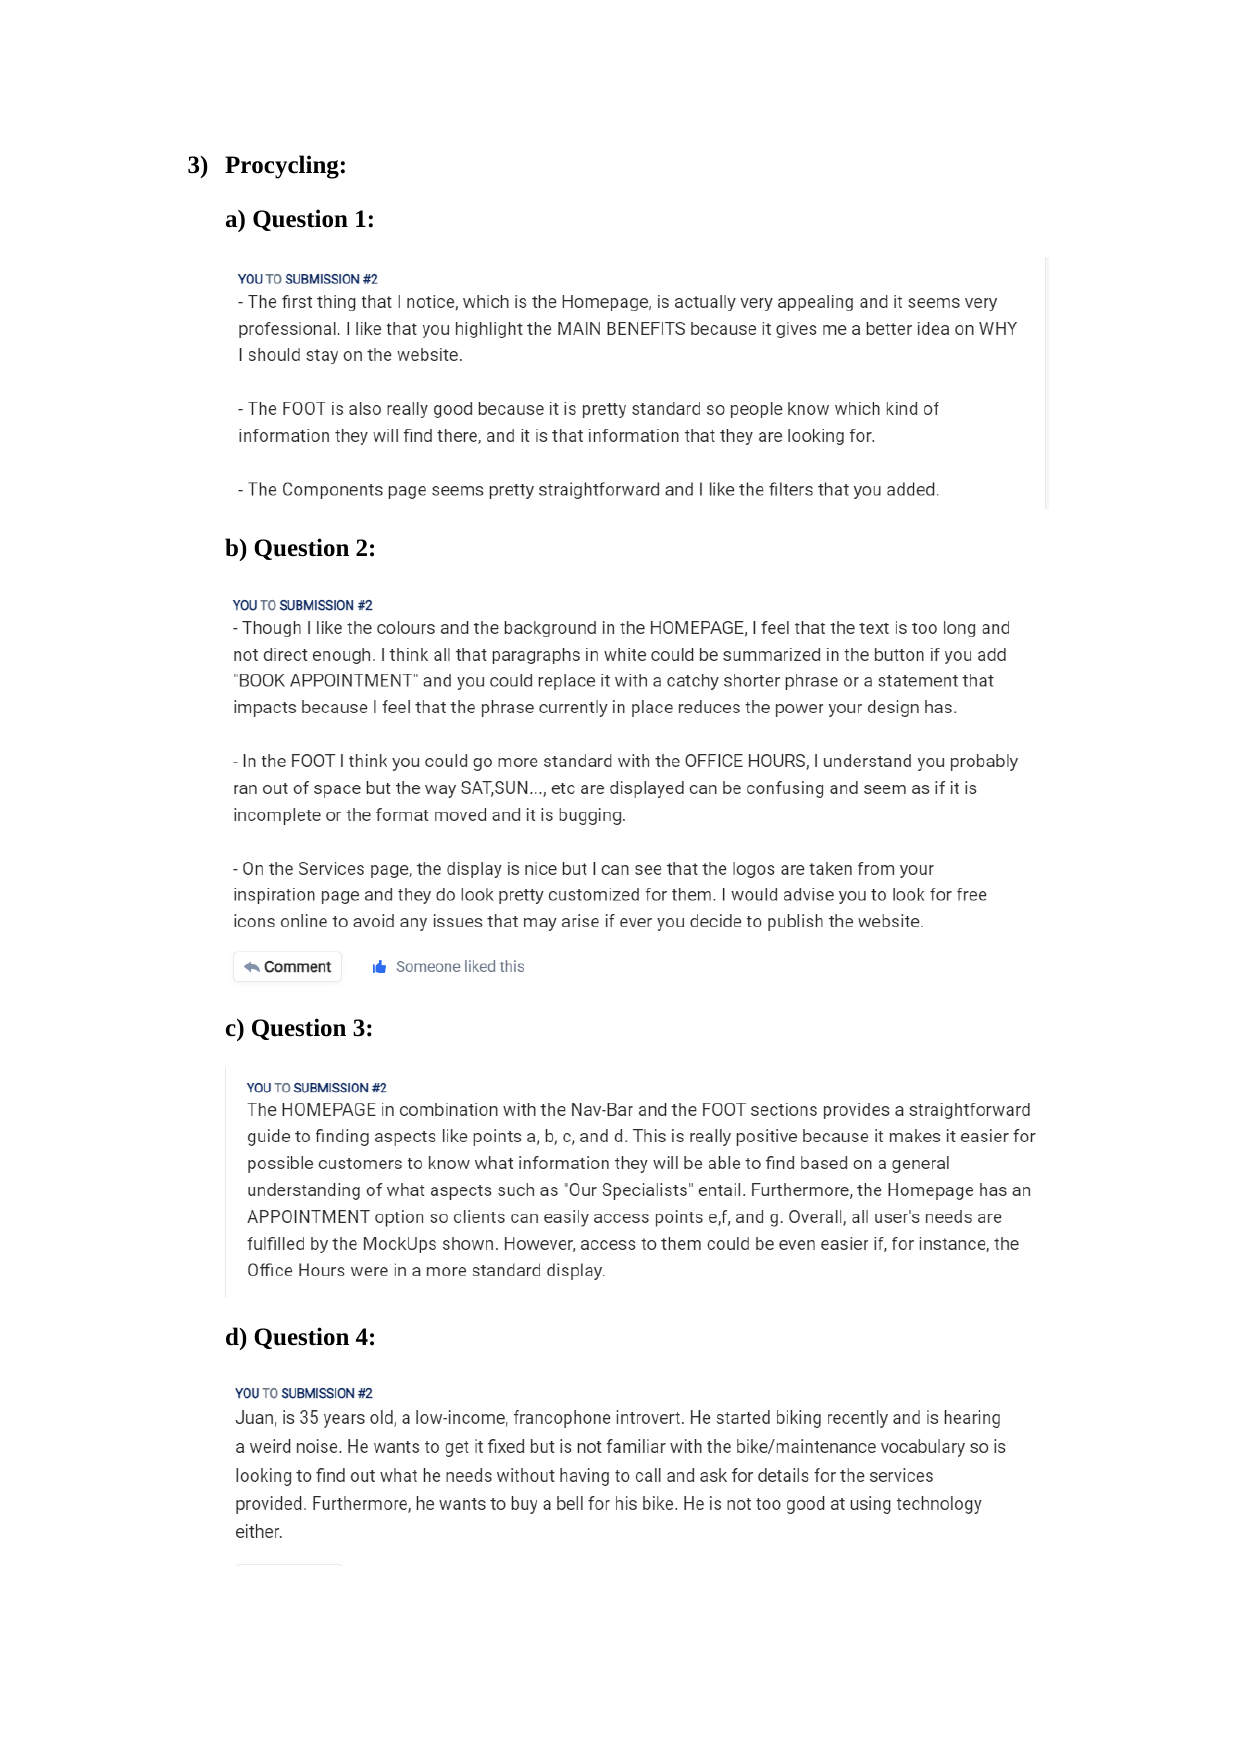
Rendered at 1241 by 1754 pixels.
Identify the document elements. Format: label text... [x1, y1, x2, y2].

text b) Question 2: [225, 533, 1090, 562]
picture [225, 1067, 1050, 1298]
text a) Question 1: [225, 204, 1090, 233]
list Procycling: [187, 150, 1090, 179]
picture [225, 586, 1033, 989]
text d) Question 4: [225, 1322, 1090, 1351]
picture [225, 1375, 1008, 1566]
picture [225, 257, 1050, 509]
text c) Question 3: [225, 1013, 1090, 1042]
